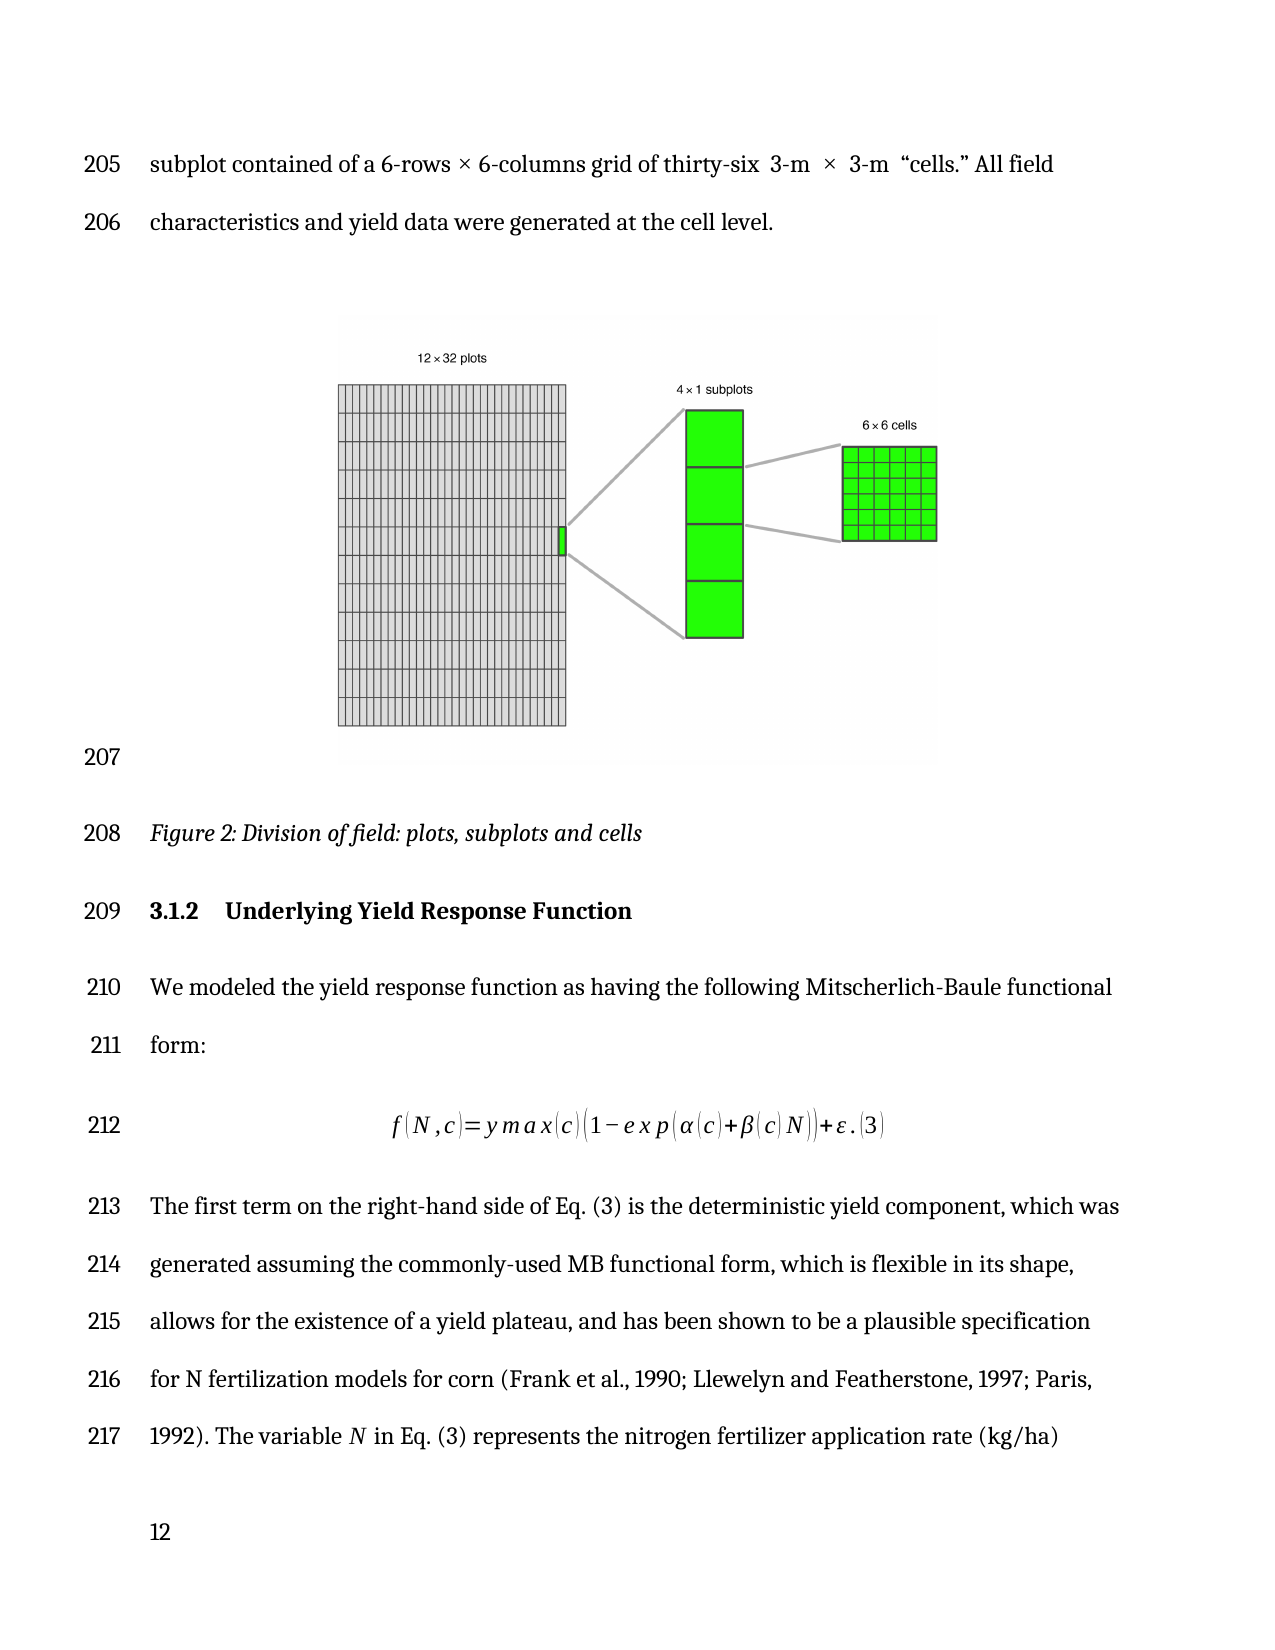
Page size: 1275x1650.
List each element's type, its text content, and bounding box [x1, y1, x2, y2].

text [150, 150, 1125, 236]
subtitle 3.1.2 Underlying Yield Response Function [150, 897, 1125, 926]
text We modeled the yield response function as having the following Mitscherlich-Baule functional form: [150, 973, 1125, 1059]
picture [337, 315, 938, 765]
text Figure 2: Division of field: plots, subplots and cells [150, 819, 1125, 847]
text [150, 1192, 1125, 1451]
